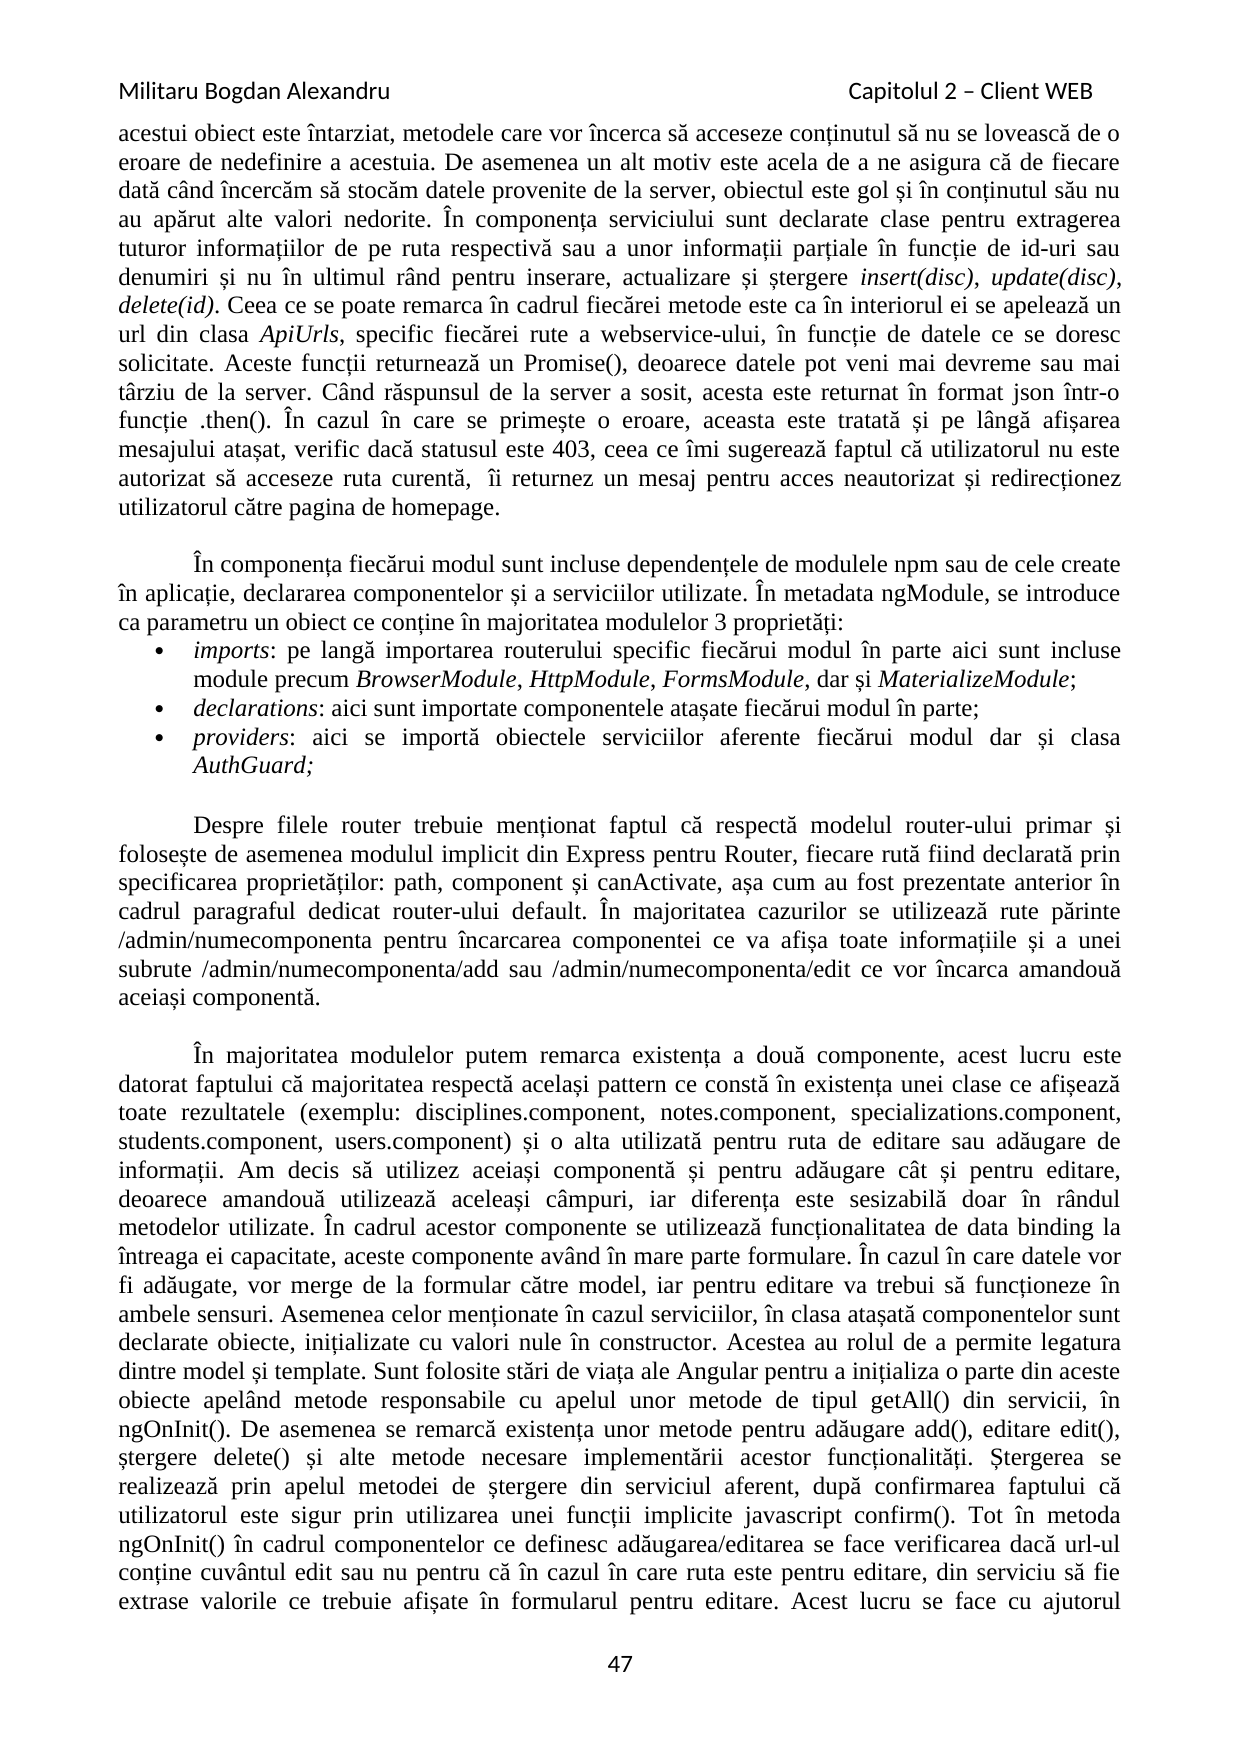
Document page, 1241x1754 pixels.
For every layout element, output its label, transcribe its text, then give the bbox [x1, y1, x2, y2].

list declarations: aici sunt importate componentele atașate fiecărui modul în parte; [156, 693, 1122, 722]
text În componența fiecărui modul sunt incluse dependențele de modulele npm sau de cele create în aplicație, declararea componentelor și a serviciilor utilizate. În metadata ngModule, se introduce ca parametru un obiect ce conține în majoritatea modulelor 3 proprietăți: [118, 549, 1122, 636]
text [118, 1040, 1122, 1615]
list imports: pe langă importarea routerului specific fiecărui modul în parte aici sunt incluse module precum BrowserModule, HttpModule, FormsModule, dar și MaterializeModule; [156, 636, 1122, 693]
text Despre filele router trebuie menționat faptul că respectă modelul router-ului primar și folosește de asemenea modulul implicit din Express pentru Router, fiecare rută fiind declarată prin specificarea proprietăților: path, component și canActivate, așa cum au fost prezentate anterior în cadrul paragraful dedicat router-ului default. În majoritatea cazurilor se utilizează rute părinte /admin/numecomponenta pentru încarcarea componentei ce va afișa toate informațiile și a unei subrute /admin/numecomponenta/add sau /admin/numecomponenta/edit ce vor încarca amandouă aceiași componentă. [118, 810, 1122, 1011]
list providers: aici se importă obiectele serviciilor aferente fiecărui modul dar și clasa AuthGuard; [156, 722, 1122, 779]
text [118, 118, 1122, 521]
